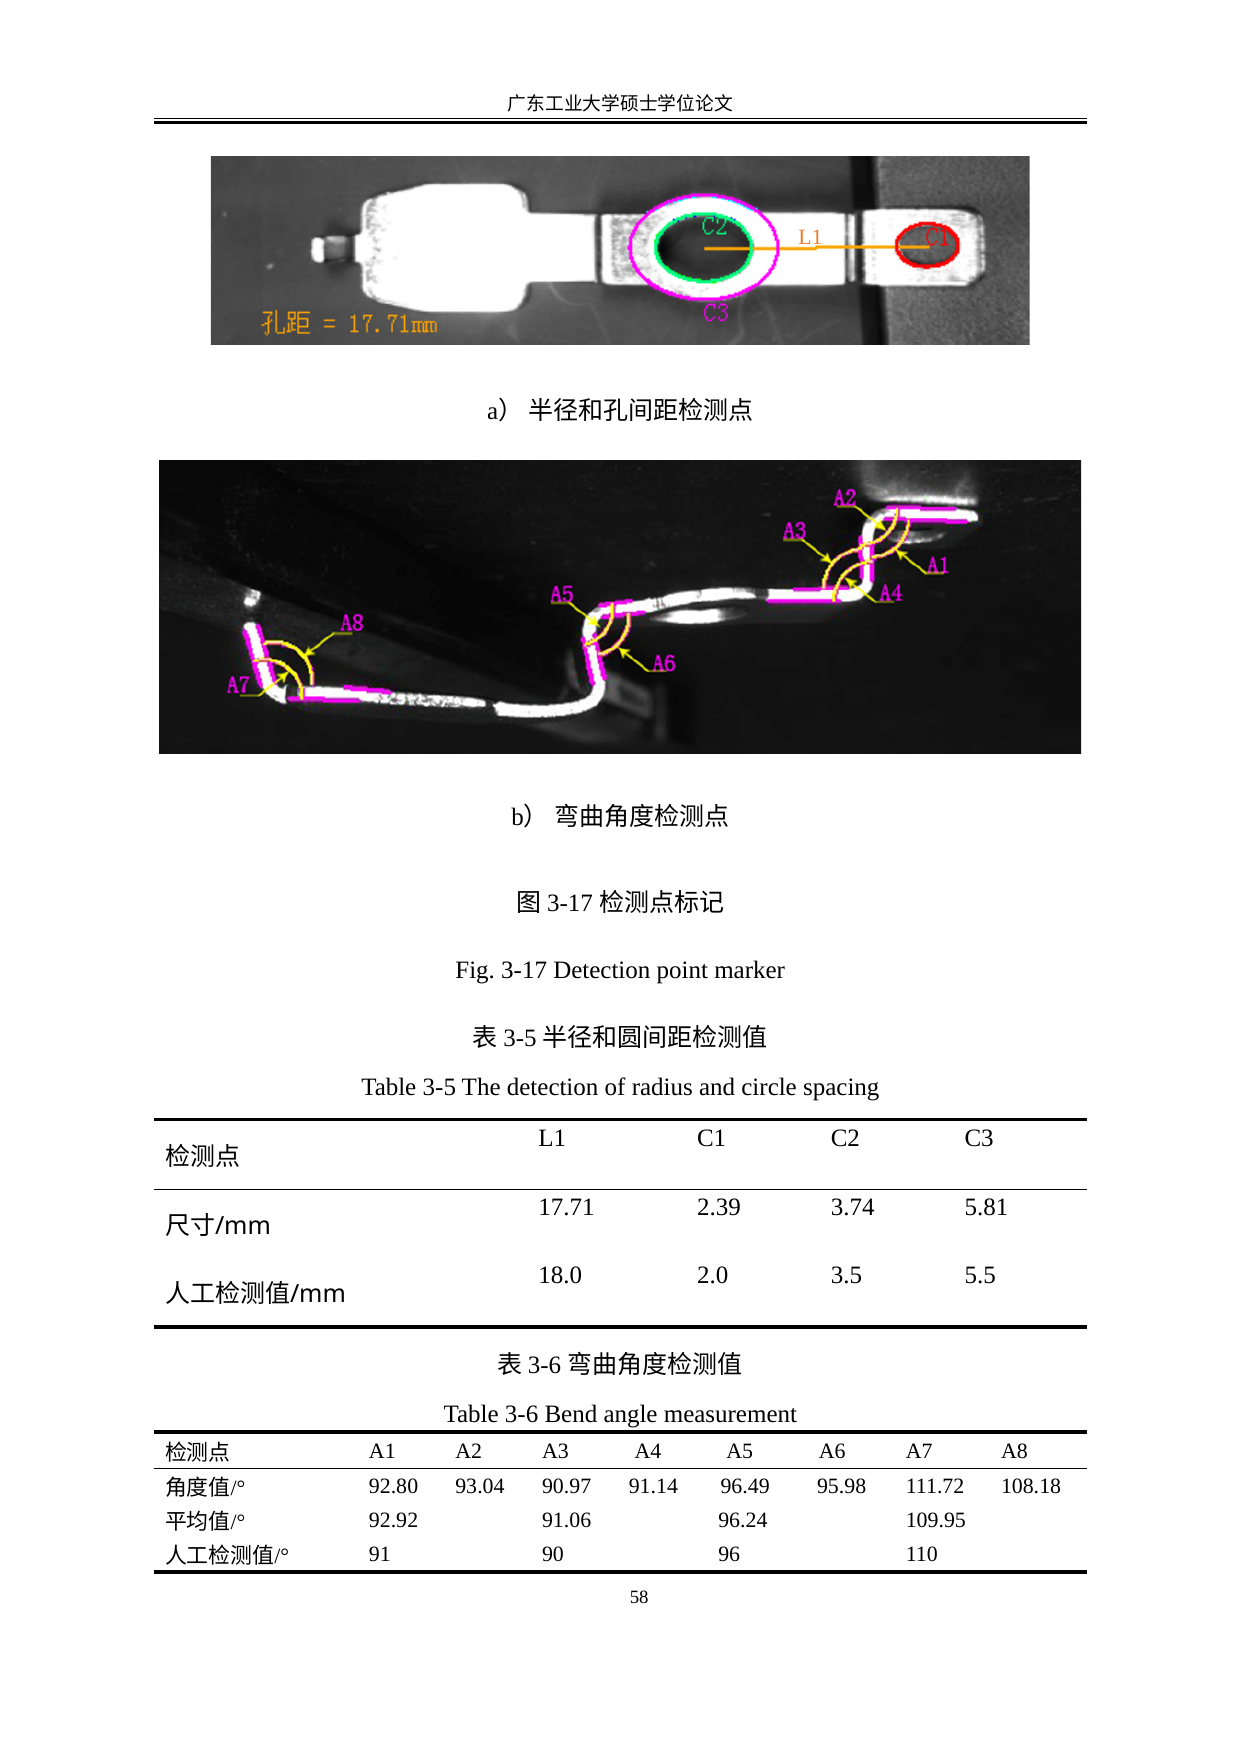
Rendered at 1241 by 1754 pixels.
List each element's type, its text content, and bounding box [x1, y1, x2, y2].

table_cell 2.39 [686, 1190, 819, 1257]
table_header C3 [953, 1121, 1087, 1188]
table_cell 90.97 [531, 1469, 617, 1502]
text a） 半径和孔间距检测点 [153, 375, 1087, 443]
table_cell 109.95 [894, 1503, 1087, 1536]
table_cell 96 [707, 1536, 894, 1570]
table_cell 92.80 [358, 1469, 444, 1502]
table_header A6 [808, 1434, 894, 1467]
table_cell 90 [531, 1536, 707, 1570]
table_cell 2.0 [686, 1258, 819, 1325]
table_cell 91.06 [531, 1503, 707, 1536]
table_header A1 [358, 1434, 444, 1467]
table_cell 91.14 [617, 1469, 715, 1502]
table_cell 108.18 [990, 1469, 1087, 1502]
table_cell 92.92 [358, 1503, 531, 1536]
table_header A5 [715, 1434, 808, 1467]
picture [159, 460, 1082, 754]
table_header A3 [531, 1434, 617, 1467]
table_cell 95.98 [808, 1469, 894, 1502]
table_cell 93.04 [444, 1469, 531, 1502]
table_cell 91 [358, 1536, 531, 1570]
text Table 3-6 Bend angle measurement [153, 1396, 1087, 1430]
table_cell 96.24 [707, 1503, 894, 1536]
text 图 3-17 检测点标记 [153, 867, 1087, 935]
table_cell 平均值/° [154, 1503, 357, 1536]
table_header 检测点 [154, 1434, 357, 1467]
text b） 弯曲角度检测点 [153, 781, 1087, 849]
text 表3-6 弯曲角度检测值 [153, 1328, 1087, 1396]
text Fig. 3-17 Detection point marker [153, 953, 1087, 987]
table_header 检测点 [154, 1121, 527, 1188]
table_header C2 [819, 1121, 953, 1188]
table_cell 3.74 [819, 1190, 953, 1257]
table_cell 人工检测值/° [154, 1536, 357, 1570]
text Table 3-5 The detection of radius and circle spacing [153, 1069, 1087, 1103]
table_cell 尺寸/mm [154, 1190, 527, 1257]
table_cell 人工检测值/mm [154, 1258, 527, 1325]
text 表 3-5 半径和圆间距检测值 [153, 1001, 1087, 1069]
table_cell 18.0 [527, 1258, 686, 1325]
table_cell 111.72 [894, 1469, 989, 1502]
table_cell 17.71 [527, 1190, 686, 1257]
table_header A4 [617, 1434, 715, 1467]
table_cell 3.5 [819, 1258, 953, 1325]
table_cell 110 [894, 1536, 1087, 1570]
table_cell 角度值/° [154, 1469, 357, 1502]
table_cell 96.49 [715, 1469, 808, 1502]
table_header A2 [444, 1434, 531, 1467]
table_header L1 [527, 1121, 686, 1188]
table_header A8 [990, 1434, 1087, 1467]
table_header A7 [894, 1434, 989, 1467]
table_cell 5.81 [953, 1190, 1087, 1257]
table_header C1 [686, 1121, 819, 1188]
table_cell 5.5 [953, 1258, 1087, 1325]
